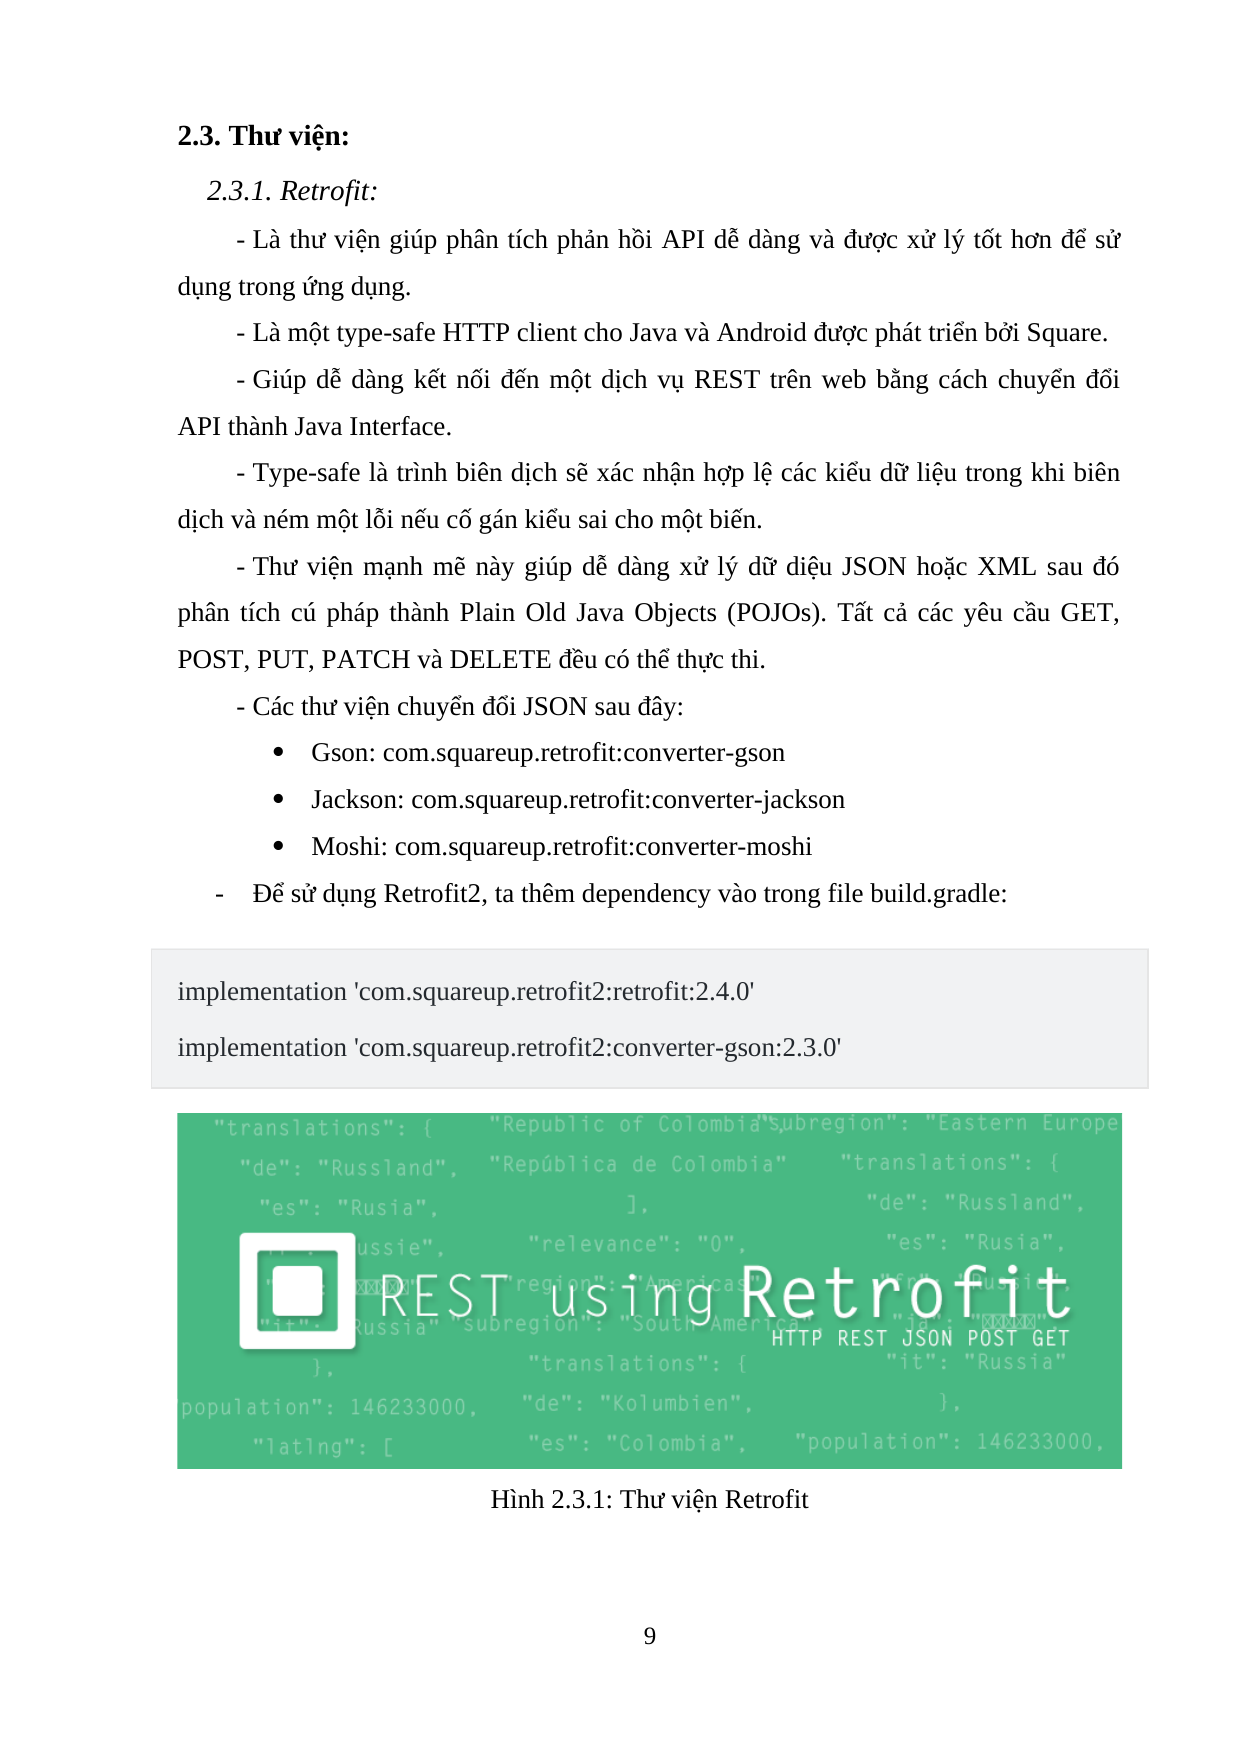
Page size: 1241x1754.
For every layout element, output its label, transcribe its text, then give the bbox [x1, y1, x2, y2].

subtitle 2.3.1. Retrofit: [177, 173, 1122, 206]
list Để sử dụng Retrofit2, ta thêm dependency vào trong file build.gradle: [215, 877, 1122, 908]
list Moshi: com.squareup.retrofit:converter-moshi [274, 830, 1122, 861]
list Type-safe là trình biên dịch sẽ xác nhận hợp lệ các kiểu dữ liệu trong khi biên dịch và ném một lỗi nếu cố gán kiểu sai cho một biến. [177, 456, 1122, 534]
text implementation 'com.squareup.retrofit2:converter-gson:2.3.0' [152, 1005, 1147, 1087]
list Các thư viện chuyển đổi JSON sau đây: [177, 689, 1122, 721]
list Jackson: com.squareup.retrofit:converter-jackson [274, 783, 1122, 814]
list Giúp dễ dàng kết nối đến một dịch vụ REST trên web bằng cách chuyển đổi API thành Java Interface. [177, 363, 1122, 441]
picture [177, 1113, 1123, 1469]
list Là thư viện giúp phân tích phản hồi API dễ dàng và được xử lý tốt hơn để sử dụng trong ứng dụng. [177, 223, 1122, 301]
list Là một type-safe HTTP client cho Java và Android được phát triển bởi Square. [177, 316, 1122, 347]
subtitle 2.3. Thư viện: [177, 118, 1122, 152]
text implementation 'com.squareup.retrofit2:retrofit:2.4.0' [152, 950, 1147, 1005]
list Gson: com.squareup.retrofit:converter-gson [274, 736, 1122, 767]
text Hình 2.3.1: Thư viện Retrofit [177, 1483, 1122, 1514]
list Thư viện mạnh mẽ này giúp dễ dàng xử lý dữ diệu JSON hoặc XML sau đó phân tích cú pháp thành Plain Old Java Objects (POJOs). Tất cả các yêu cầu GET, POST, PUT, PATCH và DELETE đều có thể thực thi. [177, 549, 1122, 674]
